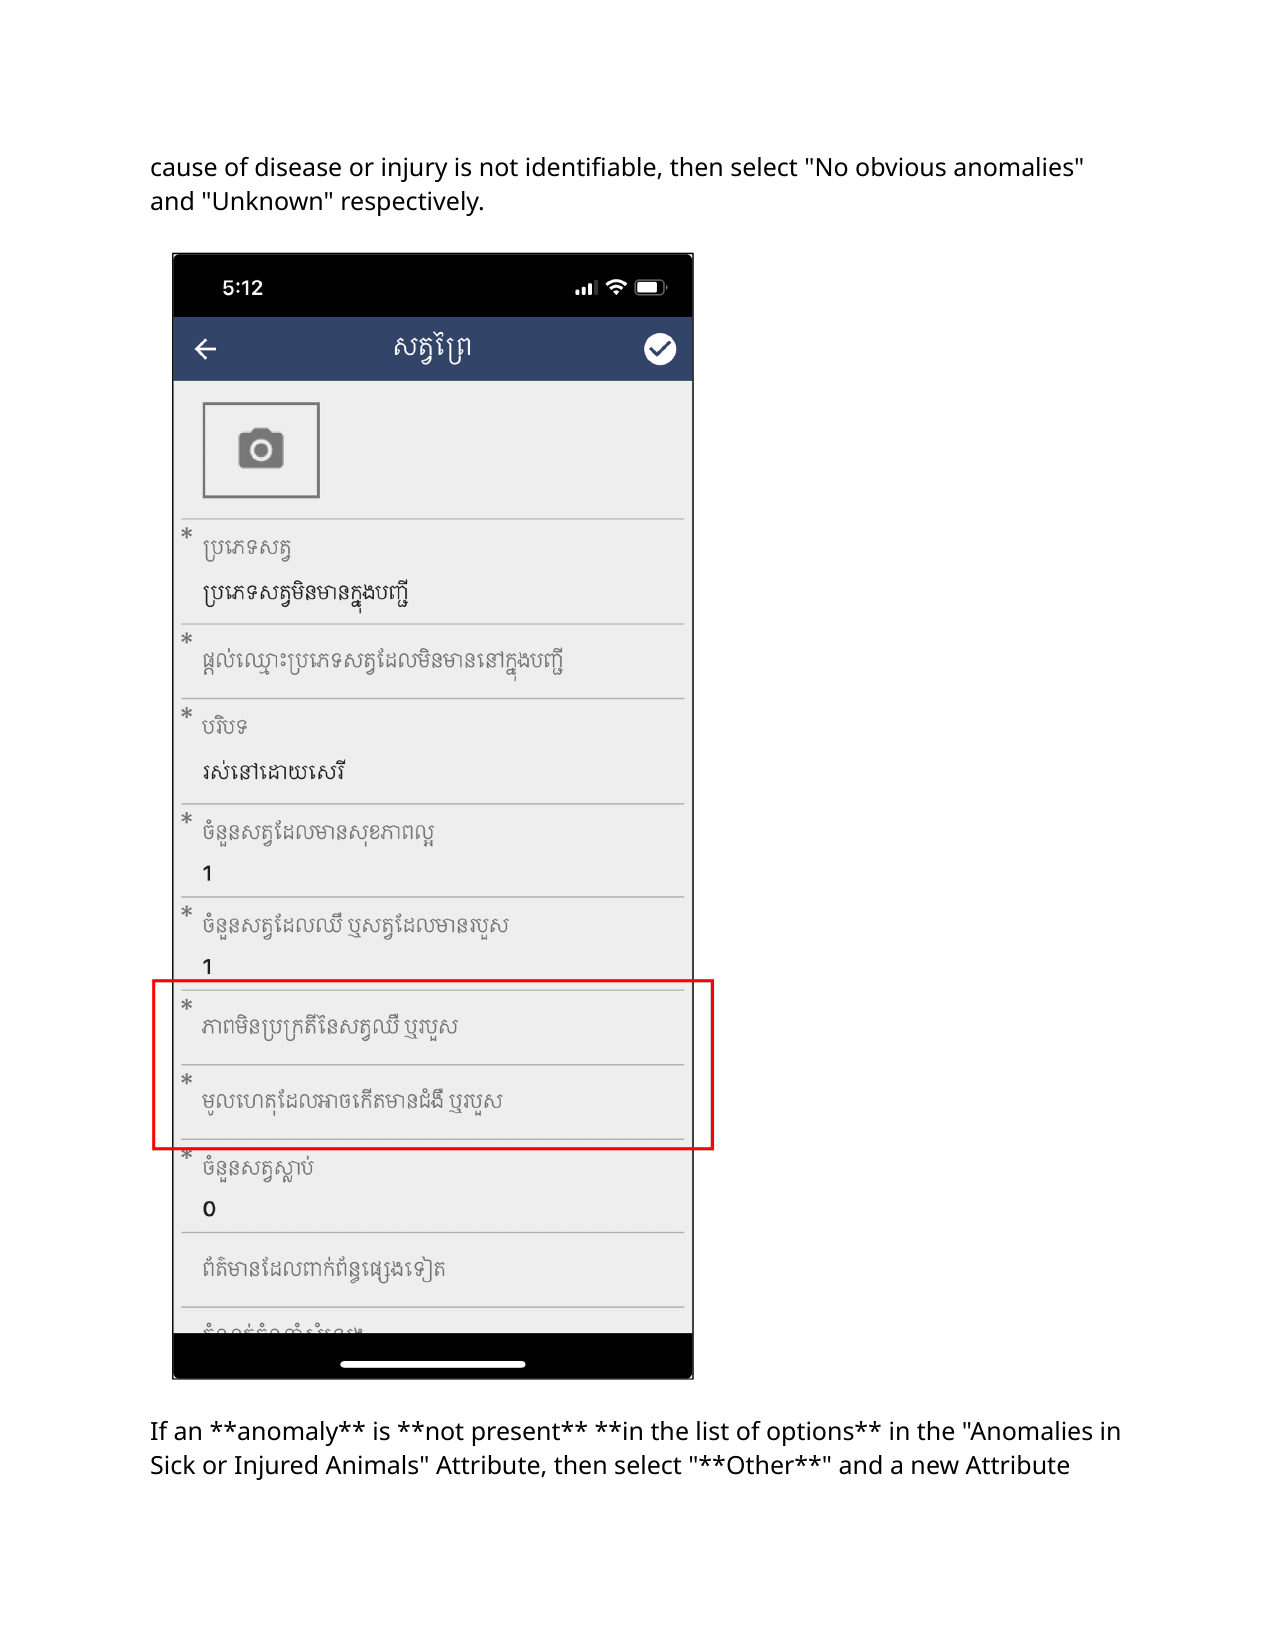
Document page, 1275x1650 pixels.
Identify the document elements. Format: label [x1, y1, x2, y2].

text [150, 150, 1125, 218]
text [150, 1413, 1125, 1481]
picture [150, 252, 715, 1380]
